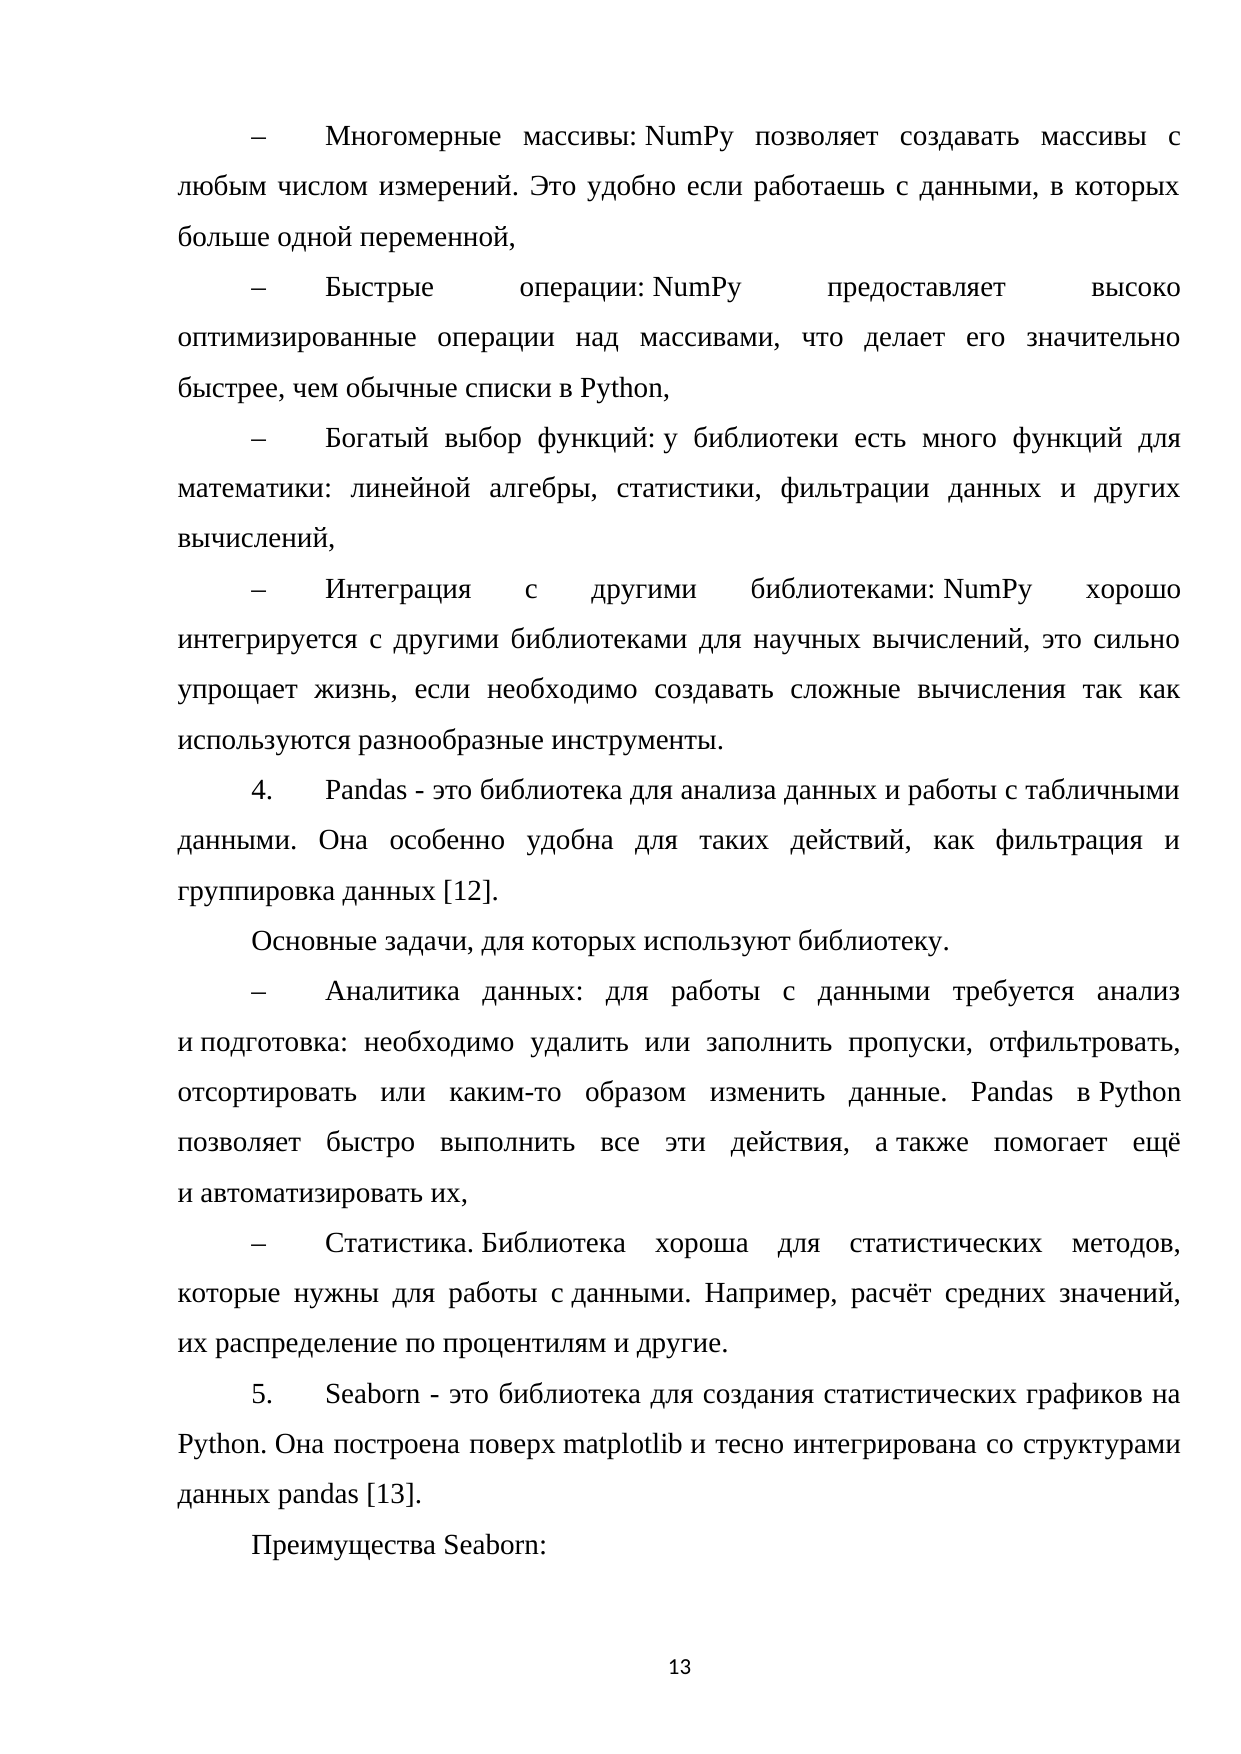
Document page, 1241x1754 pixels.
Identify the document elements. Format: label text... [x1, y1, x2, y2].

list Seaborn - это библиотека для создания статистических графиков на Python. Она построена поверх matplotlib и тесно интегрирована со структурами данных pandas [13]. [177, 1376, 1181, 1510]
list Многомерные массивы: NumPy позволяет создавать массивы с любым числом измерений. Это удобно если работаешь с данными, в которых больше одной переменной, [177, 118, 1181, 252]
text Основные задачи, для которых используют библиотеку. [177, 923, 1181, 957]
list Pandas - это библиотека для анализа данных и работы с табличными данными. Она особенно удобна для таких действий, как фильтрация и группировка данных [12]. [177, 856, 1181, 906]
text Преимущества Seaborn: [177, 1527, 1181, 1560]
list Интеграция с другими библиотеками: NumPy хорошо интегрируется с другими библиотеками для научных вычислений, это сильно упрощает жизнь, если необходимо создавать сложные вычисления так как используются разнообразные инструменты. [177, 571, 1181, 755]
list Аналитика данных: для работы с данными требуется анализ и подготовка: необходимо удалить или заполнить пропуски, отфильтровать, отсортировать или каким-то образом изменить данные. Pandas в Python позволяет быстро выполнить все эти действия, а также помогает ещё и автоматизировать их, [177, 973, 1181, 1208]
list Богатый выбор функций: у библиотеки есть много функций для математики: линейной алгебры, статистики, фильтрации данных и других вычислений, [177, 420, 1181, 554]
list Статистика. Библиотека хороша для статистических методов, которые нужны для работы с данными. Например, расчёт средних значений, их распределение по процентилям и другие. [177, 1225, 1181, 1359]
list Pandas - это библиотека для анализа данных и работы с табличными данными. Она особенно удобна для таких действий, как фильтрация и группировка данных [12]. [177, 772, 1181, 823]
list Быстрые операции: NumPy предоставляет высоко оптимизированные операции над массивами, что делает его значительно быстрее, чем обычные списки в Python, [177, 269, 1181, 403]
